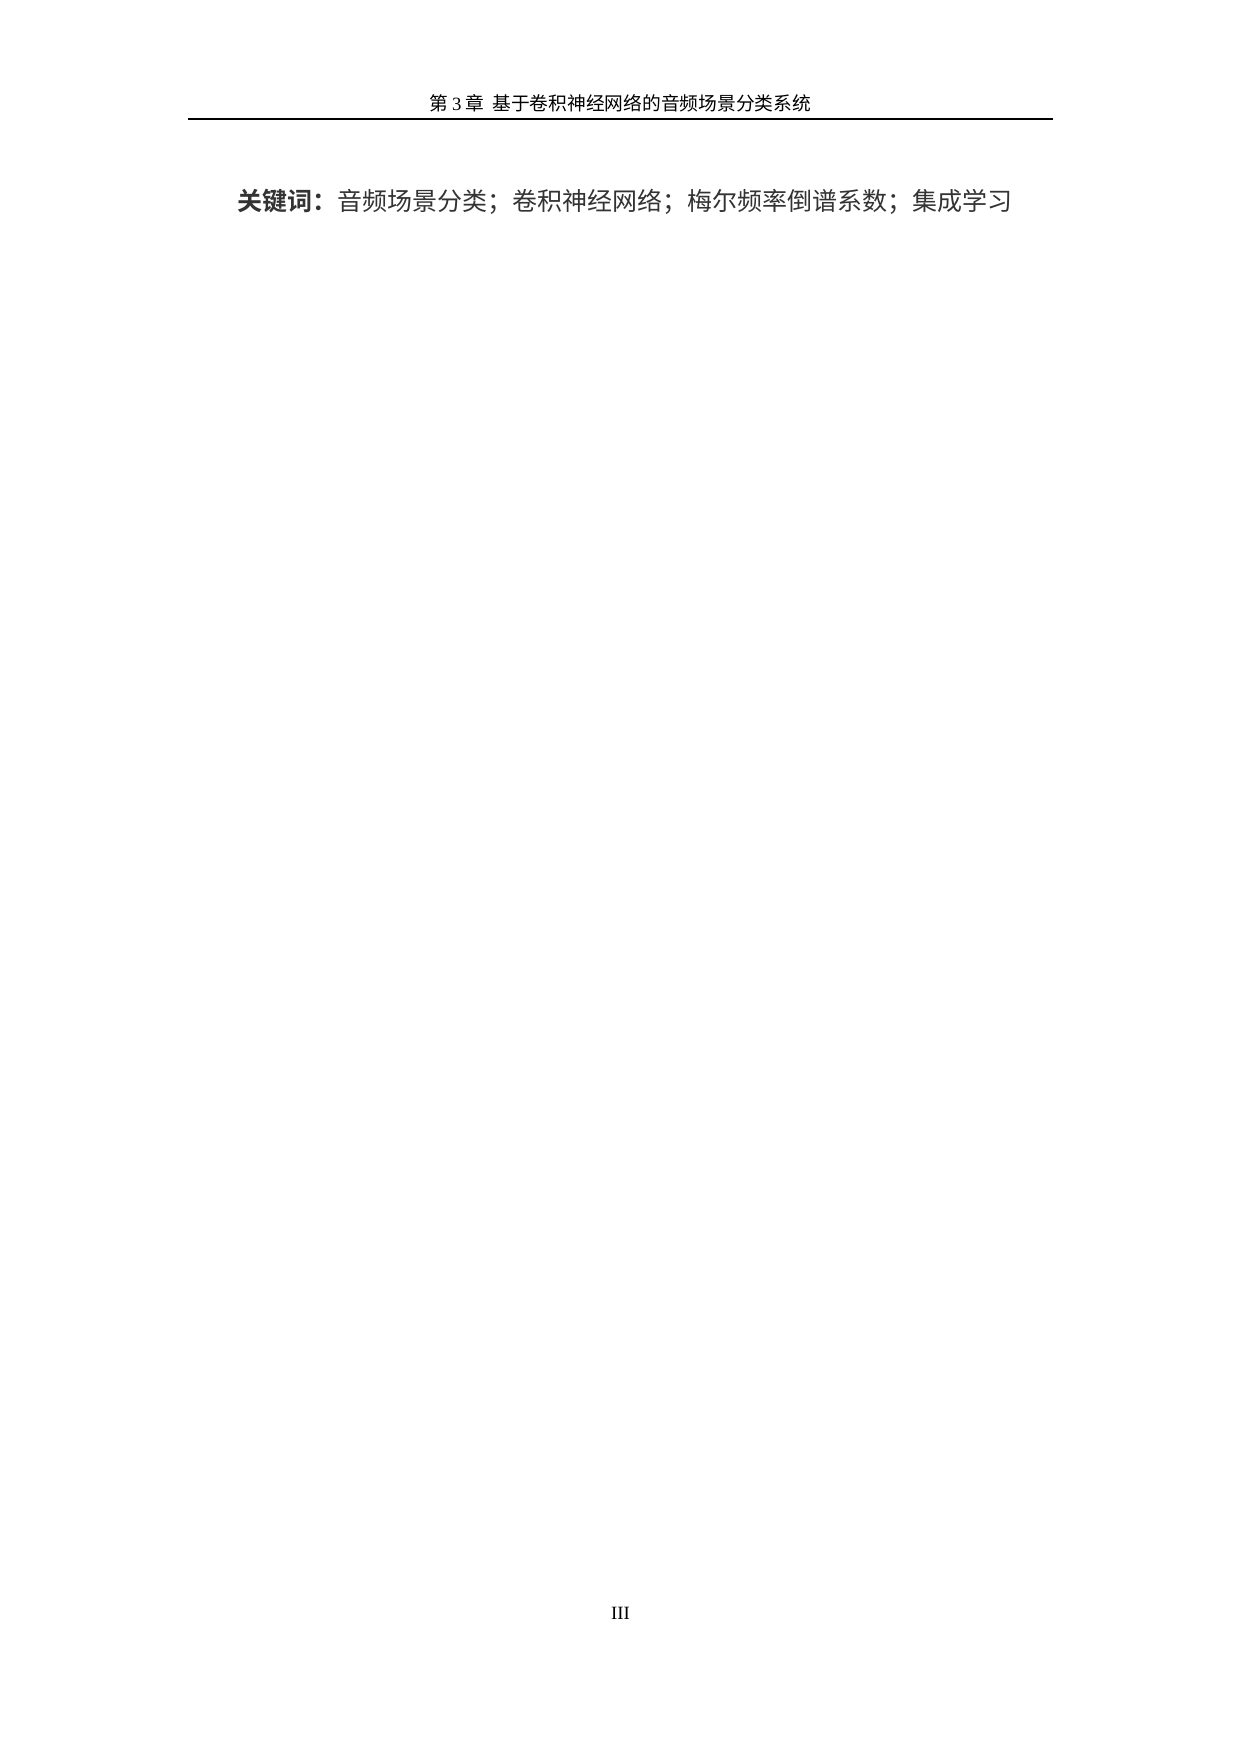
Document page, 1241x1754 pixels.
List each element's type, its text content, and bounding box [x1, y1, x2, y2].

text 关键词：音频场景分类；卷积神经网络；梅尔频率倒谱系数；集成学习 [187, 166, 1053, 233]
